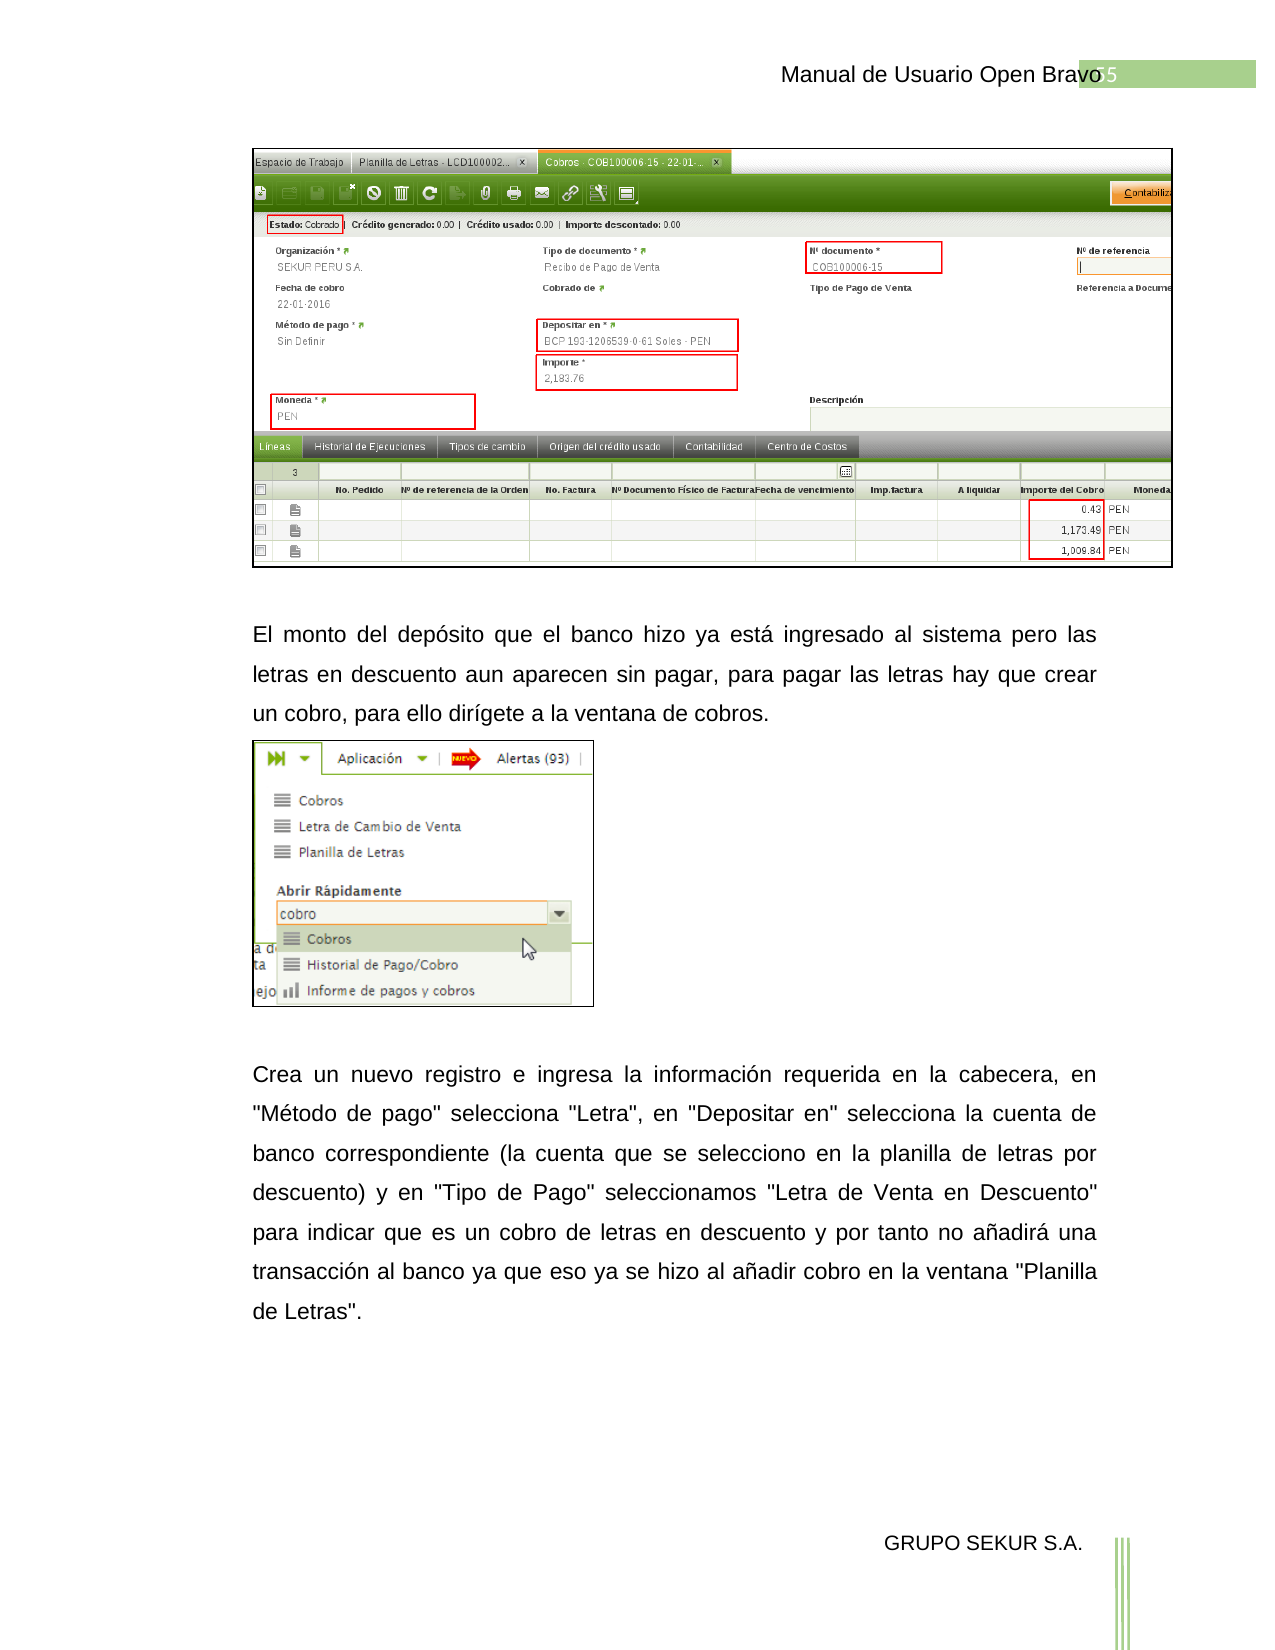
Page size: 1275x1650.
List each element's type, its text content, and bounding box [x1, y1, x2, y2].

picture [254, 741, 593, 1006]
text Crea un nuevo registro e ingresa la información requerida en la cabecera, en "Método de pago" selecciona "Letra", en "Depositar en" selecciona la cuenta de banco correspondiente (la cuenta que se selecciono en la planilla de letras por descuento) y en "Tipo de Pago" seleccionamos "Letra de Venta en Descuento" para indicar que es un cobro de letras en descuento y por tanto no añadirá una transacción al banco ya que eso ya se hizo al añadir cobro en la ventana "Planilla de Letras". [252, 1061, 1098, 1324]
picture [254, 149, 1171, 566]
text El monto del depósito que el banco hizo ya está ingresado al sistema pero las letras en descuento aun aparecen sin pagar, para pagar las letras hay que crear un cobro, para ello dirígete a la ventana de cobros. [252, 621, 1098, 727]
